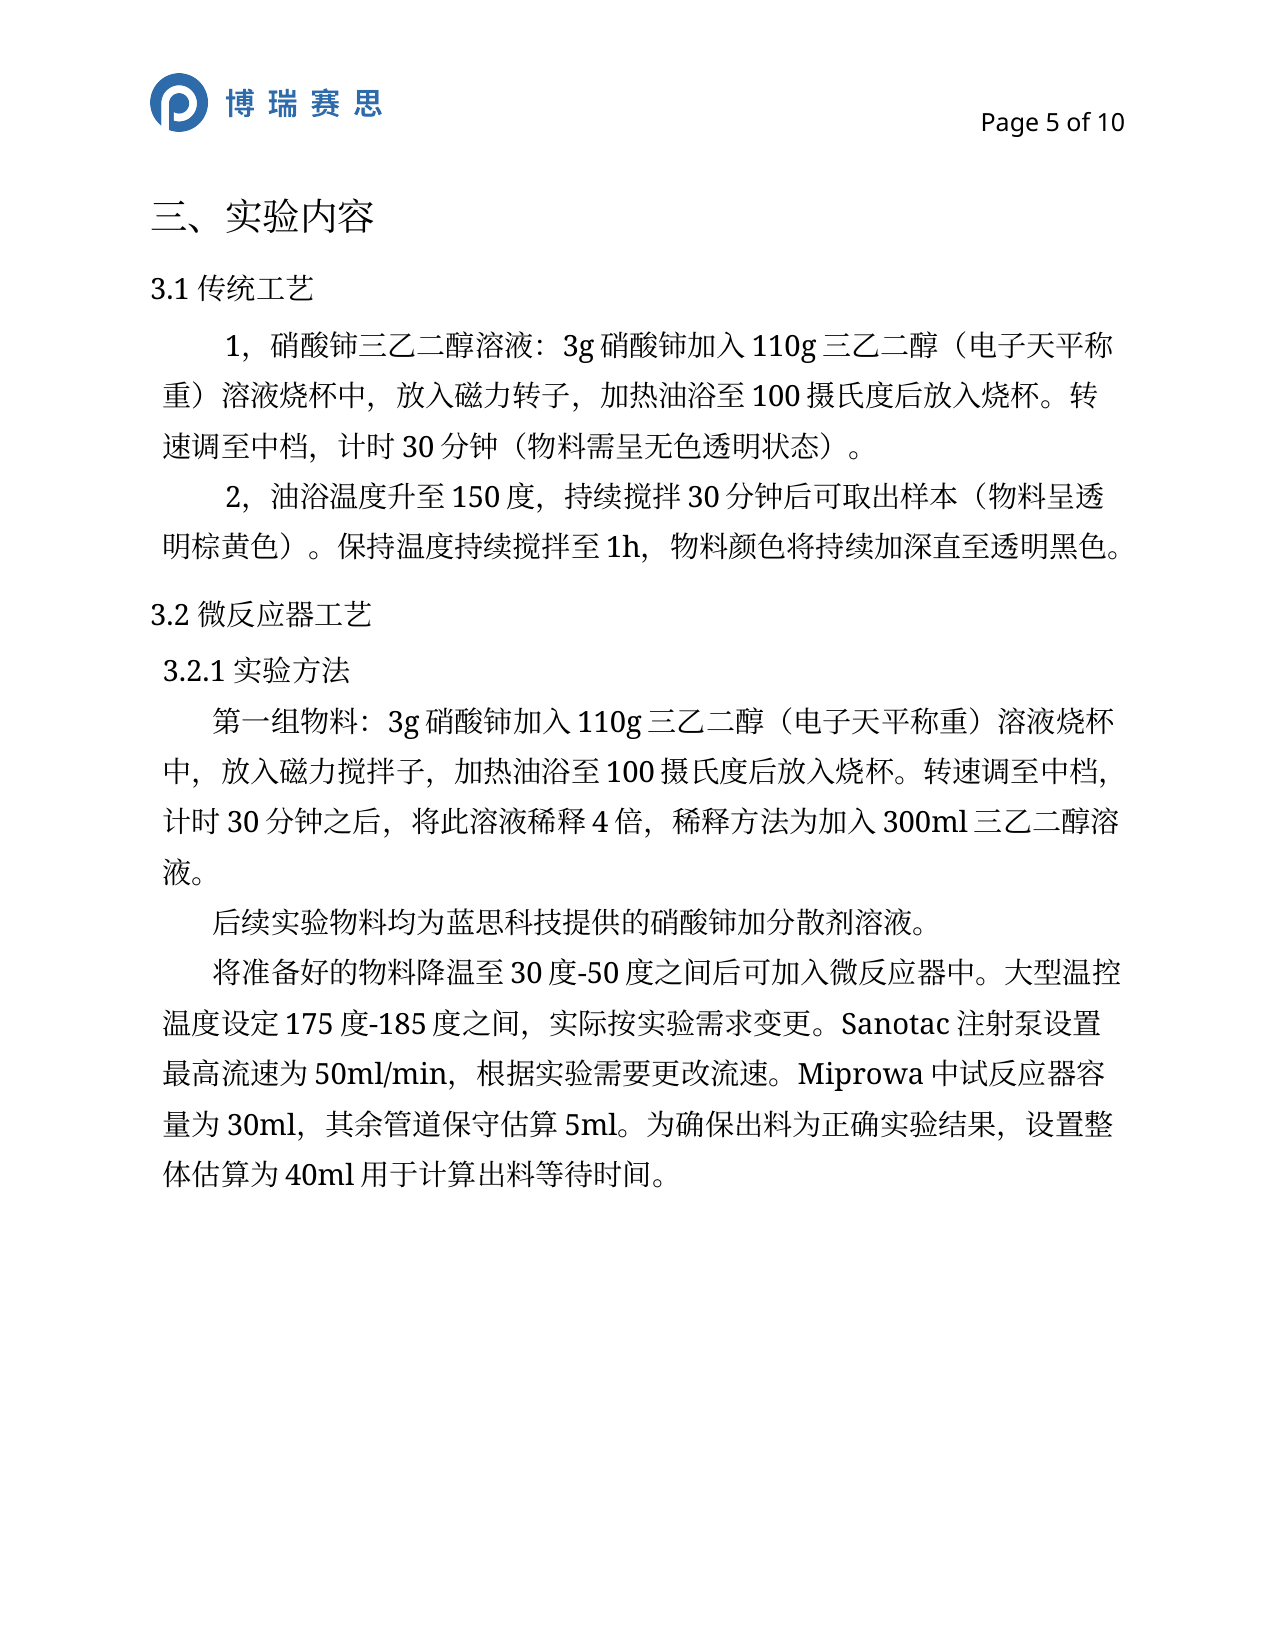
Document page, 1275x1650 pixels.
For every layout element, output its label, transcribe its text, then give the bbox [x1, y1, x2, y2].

subtitle 三、实验内容 [150, 187, 1125, 241]
picture [150, 73, 382, 132]
text 将准备好的物料降温至30度-50度之间后可加入微反应器中。大型温控温度设定175度-185度之间，实际按实验需求变更。Sanotac注射泵设置最高流速为50ml/min，根据实验需要更改流速。Miprowa中试反应器容量为30ml，其余管道保守估算5ml。为确保出料为正确实验结果，设置整体估算为40ml用于计算出料等待时间。 [162, 950, 1125, 1194]
text 后续实验物料均为蓝思科技提供的硝酸铈加分散剂溶液。 [162, 900, 1125, 942]
text 3.2.1 实验方法 [162, 648, 1125, 690]
subtitle 3.2 微反应器工艺 [150, 591, 1125, 633]
text 1，硝酸铈三乙二醇溶液：3g硝酸铈加入110g三乙二醇（电子天平称重）溶液烧杯中，放入磁力转子，加热油浴至100摄氏度后放入烧杯。转速调至中档，计时30分钟（物料需呈无色透明状态）。 [162, 323, 1125, 466]
text 2，油浴温度升至150度，持续搅拌30分钟后可取出样本（物料呈透明棕黄色）。保持温度持续搅拌至1h，物料颜色将持续加深直至透明黑色。 [162, 474, 1125, 566]
text 第一组物料：3g硝酸铈加入110g三乙二醇（电子天平称重）溶液烧杯中，放入磁力搅拌子，加热油浴至100摄氏度后放入烧杯。转速调至中档，计时30分钟之后，将此溶液稀释4倍，稀释方法为加入300ml三乙二醇溶液。 [162, 698, 1125, 892]
subtitle 3.1 传统工艺 [150, 266, 1125, 308]
